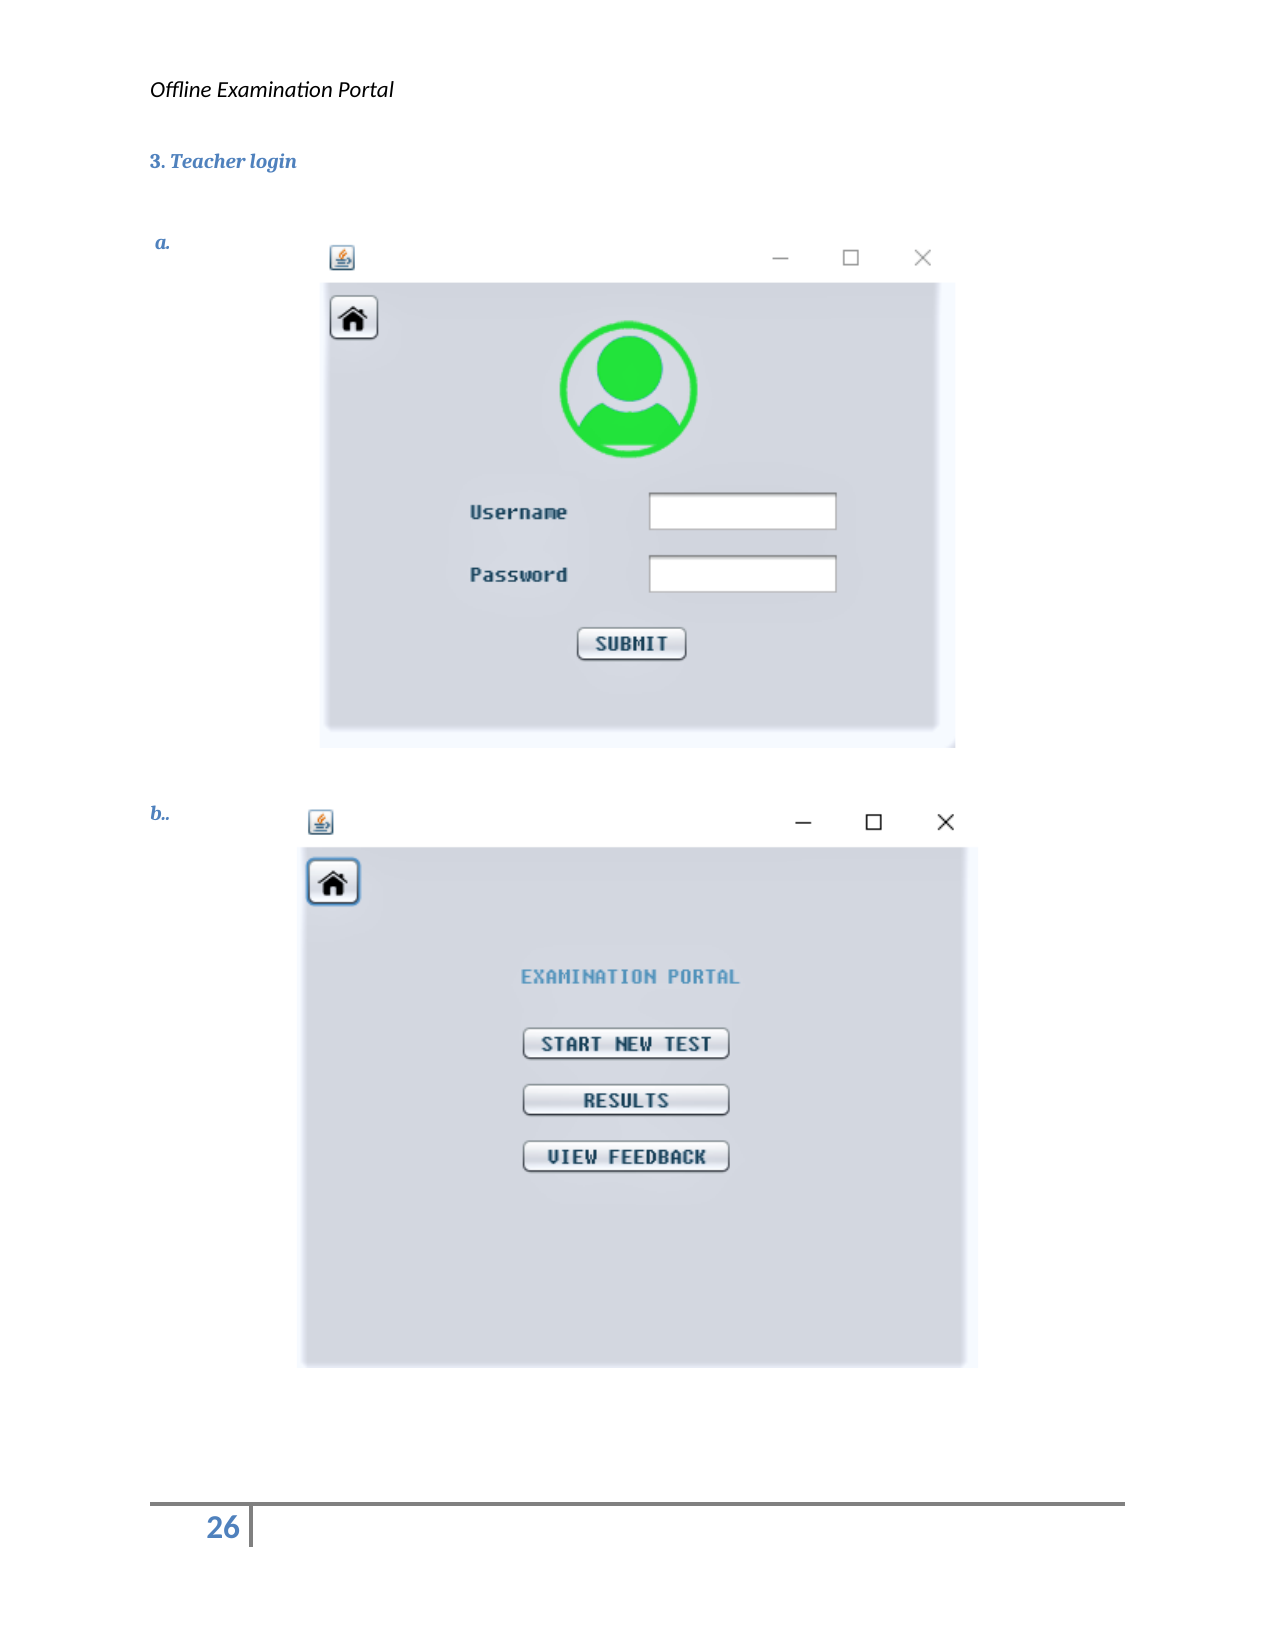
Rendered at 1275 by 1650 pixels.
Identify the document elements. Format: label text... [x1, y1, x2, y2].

text a. [150, 231, 1125, 255]
text 3. Teacher login [150, 150, 1125, 174]
picture [296, 803, 979, 1368]
picture [319, 236, 956, 748]
text b.. [150, 802, 1125, 826]
